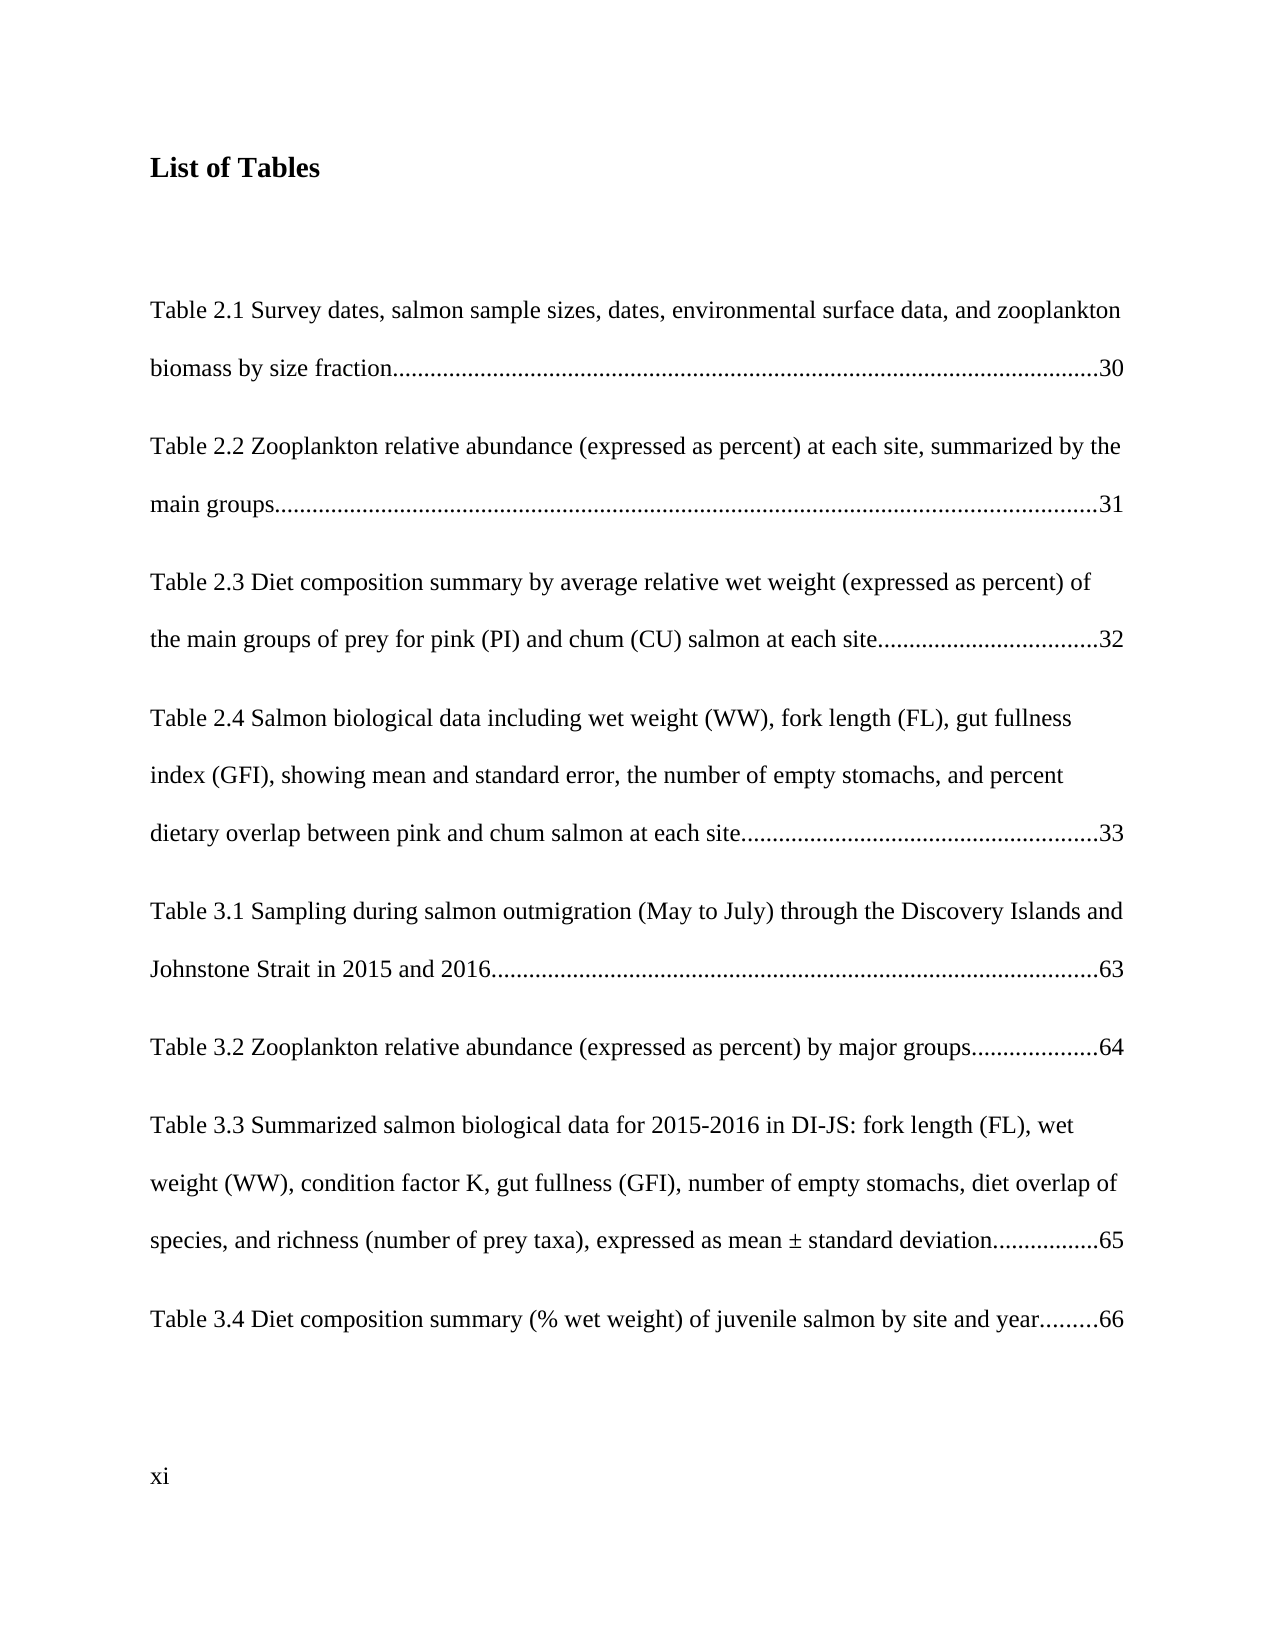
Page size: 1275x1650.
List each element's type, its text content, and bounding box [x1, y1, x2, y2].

text Table 3.3 Summarized salmon biological data for 2015-2016 in DI-JS: fork length (FL), wet weight (WW), condition factor K, gut fullness (GFI), number of empty stomachs, diet overlap of species, and richness (number of prey taxa), expressed as mean ± standard deviation. 65 [150, 1110, 1125, 1254]
text Table 2.4 Salmon biological data including wet weight (WW), fork length (FL), gut fullness index (GFI), showing mean and standard error, the number of empty stomachs, and percent dietary overlap between pink and chum salmon at each site. 33 [150, 703, 1125, 847]
text Table 2.1 Survey dates, salmon sample sizes, dates, environmental surface data, and zooplankton biomass by size fraction. 30 [150, 295, 1125, 382]
text Table 3.2 Zooplankton relative abundance (expressed as percent) by major groups. 64 [150, 1032, 1125, 1061]
subtitle List of Tables [150, 150, 1125, 183]
text Table 3.1 Sampling during salmon outmigration (May to July) through the Discovery Islands and Johnstone Strait in 2015 and 2016. 63 [150, 896, 1125, 982]
text Table 2.2 Zooplankton relative abundance (expressed as percent) at each site, summarized by the main groups. 31 [150, 431, 1125, 517]
text Table 3.4 Diet composition summary (% wet weight) of juvenile salmon by site and year. 66 [150, 1304, 1125, 1332]
text Table 2.3 Diet composition summary by average relative wet weight (expressed as percent) of the main groups of prey for pink (PI) and chum (CU) salmon at each site. 32 [150, 567, 1125, 653]
